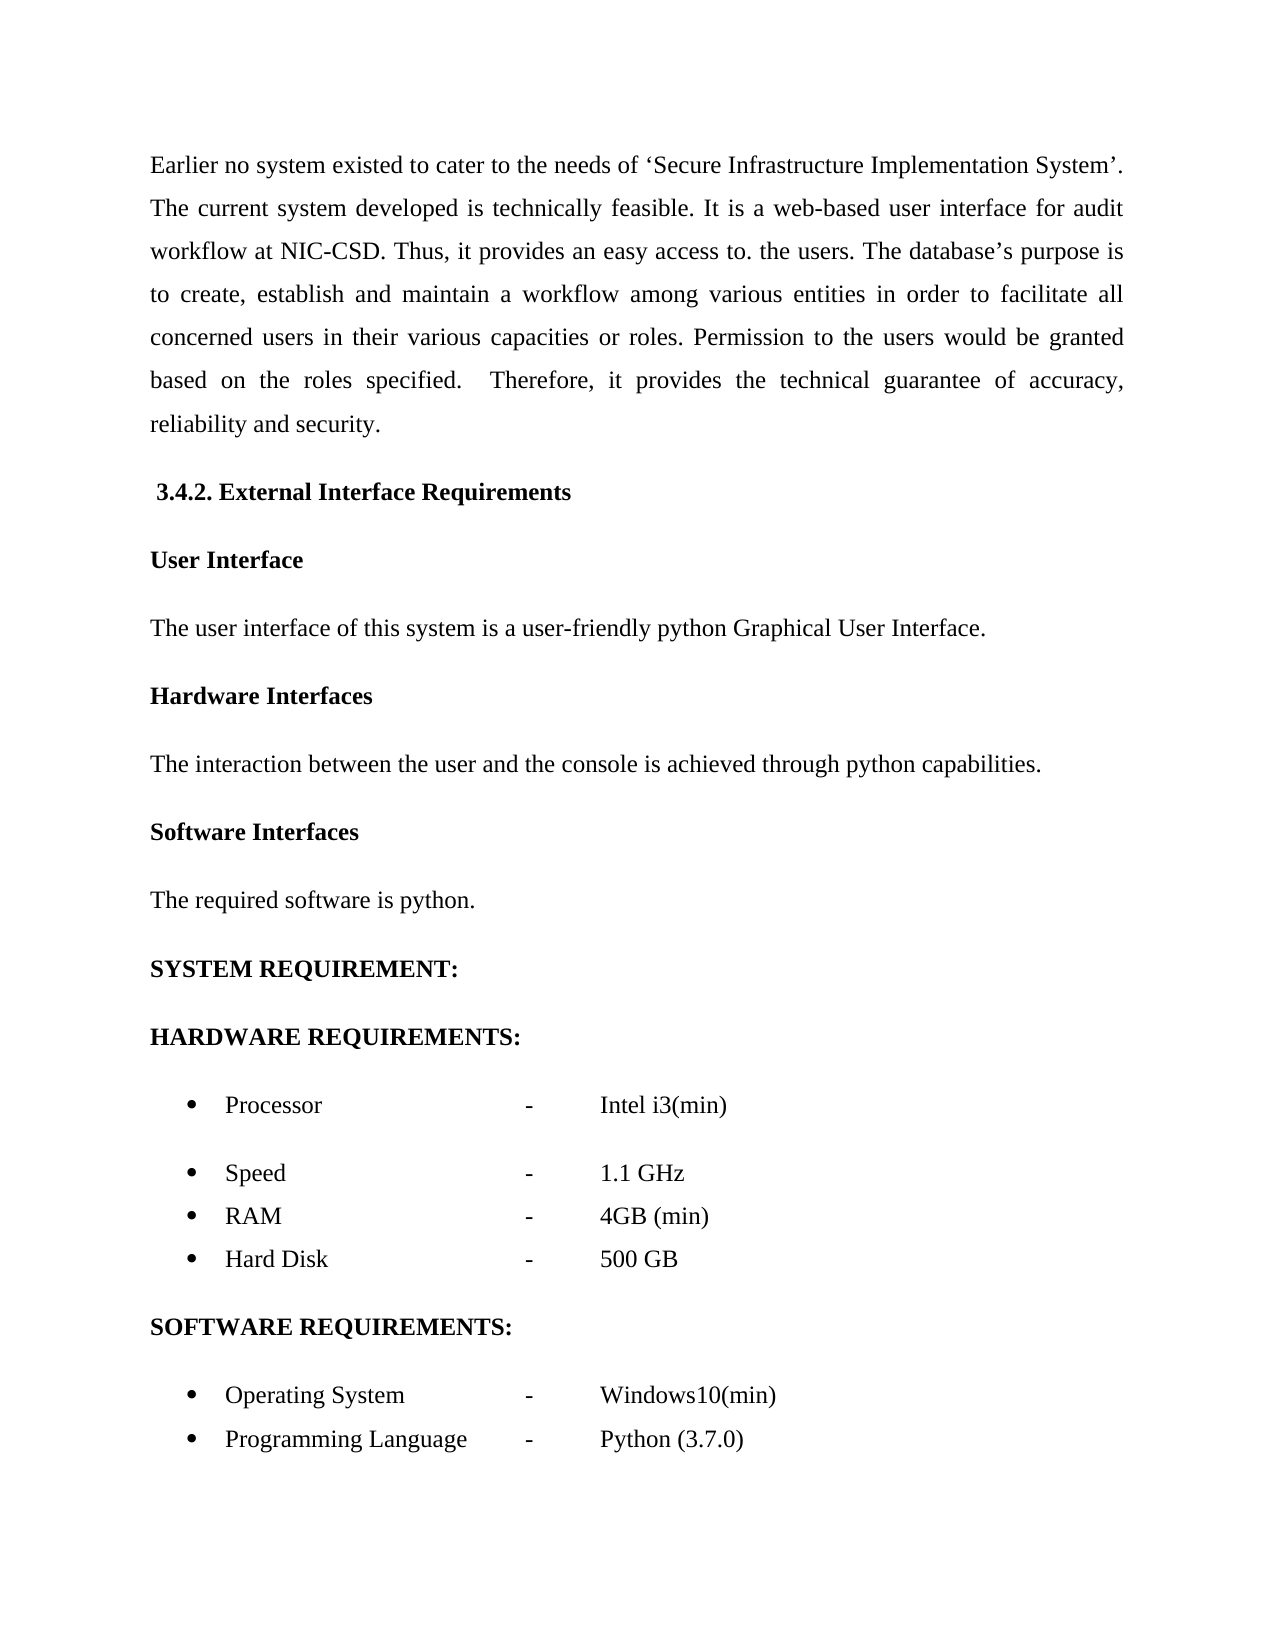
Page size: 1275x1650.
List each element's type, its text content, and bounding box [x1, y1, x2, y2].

text The interaction between the user and the console is achieved through python capabilities. [150, 749, 1125, 778]
list Operating System - Windows10(min) [187, 1381, 1125, 1409]
text SYSTEM REQUIREMENT: [150, 954, 1125, 982]
text 3.4.2. External Interface Requirements [150, 477, 1125, 506]
list Hard Disk - 500 GB [187, 1244, 1125, 1273]
text Software Interfaces [150, 817, 1125, 846]
list Speed - 1.1 GHz [187, 1158, 1125, 1187]
text SOFTWARE REQUIREMENTS: [150, 1312, 1125, 1341]
text Earlier no system existed to cater to the needs of ‘Secure Infrastructure Implementation System’. The current system developed is technically feasible. It is a web-based user interface for audit workflow at NIC-CSD. Thus, it provides an easy access to. the users. The database’s purpose is to create, establish and maintain a workflow among various entities in order to facilitate all concerned users in their various capacities or roles. Permission to the users would be granted based on the roles specified. Therefore, it provides the technical guarantee of accuracy, reliability and security. [150, 150, 1125, 437]
text The user interface of this system is a user-friendly python Graphical User Interface. [150, 613, 1125, 642]
list RAM - 4GB (min) [187, 1201, 1125, 1230]
text Hardware Interfaces [150, 681, 1125, 710]
text The required software is python. [150, 886, 1125, 914]
subtitle Processor - Intel i3(min) [187, 1090, 1125, 1119]
text User Interface [150, 545, 1125, 574]
text HARDWARE REQUIREMENTS: [150, 1022, 1125, 1051]
list Programming Language - Python (3.7.0) [187, 1424, 1125, 1452]
